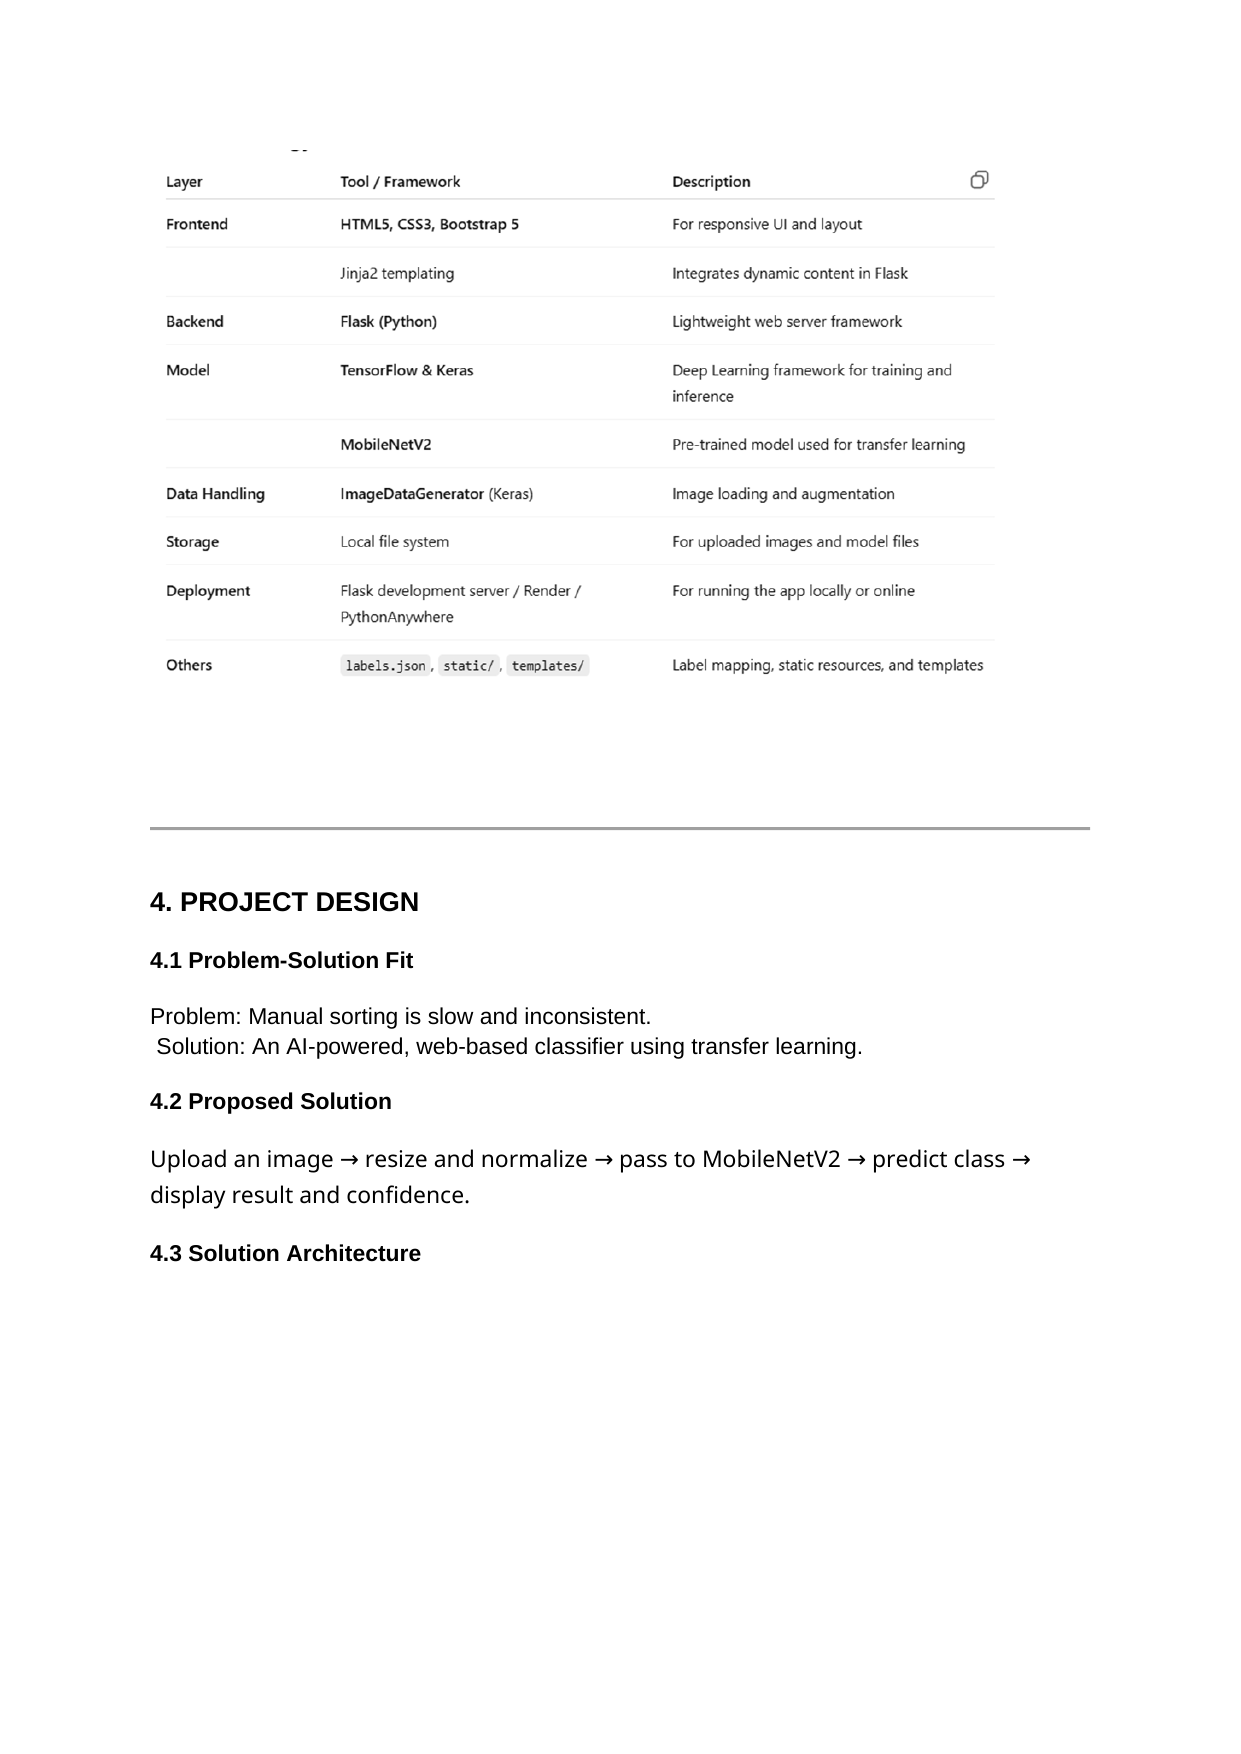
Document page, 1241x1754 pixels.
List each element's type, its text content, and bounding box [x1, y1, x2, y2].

subtitle 4.2 Proposed Solution [150, 1088, 1090, 1114]
subtitle 4.3 Solution Architecture [150, 1240, 1090, 1266]
text Upload an image → resize and normalize → pass to MobileNetV2 → predict class → display result and confidence. [150, 1143, 1090, 1210]
picture [150, 150, 1027, 713]
subtitle 4.1 Problem-Solution Fit [150, 947, 1090, 974]
subtitle 4. PROJECT DESIGN [150, 886, 1090, 918]
text Problem: Manual sorting is slow and inconsistent. Solution: An AI-powered, web-based classifier using transfer learning. [150, 1003, 1090, 1059]
